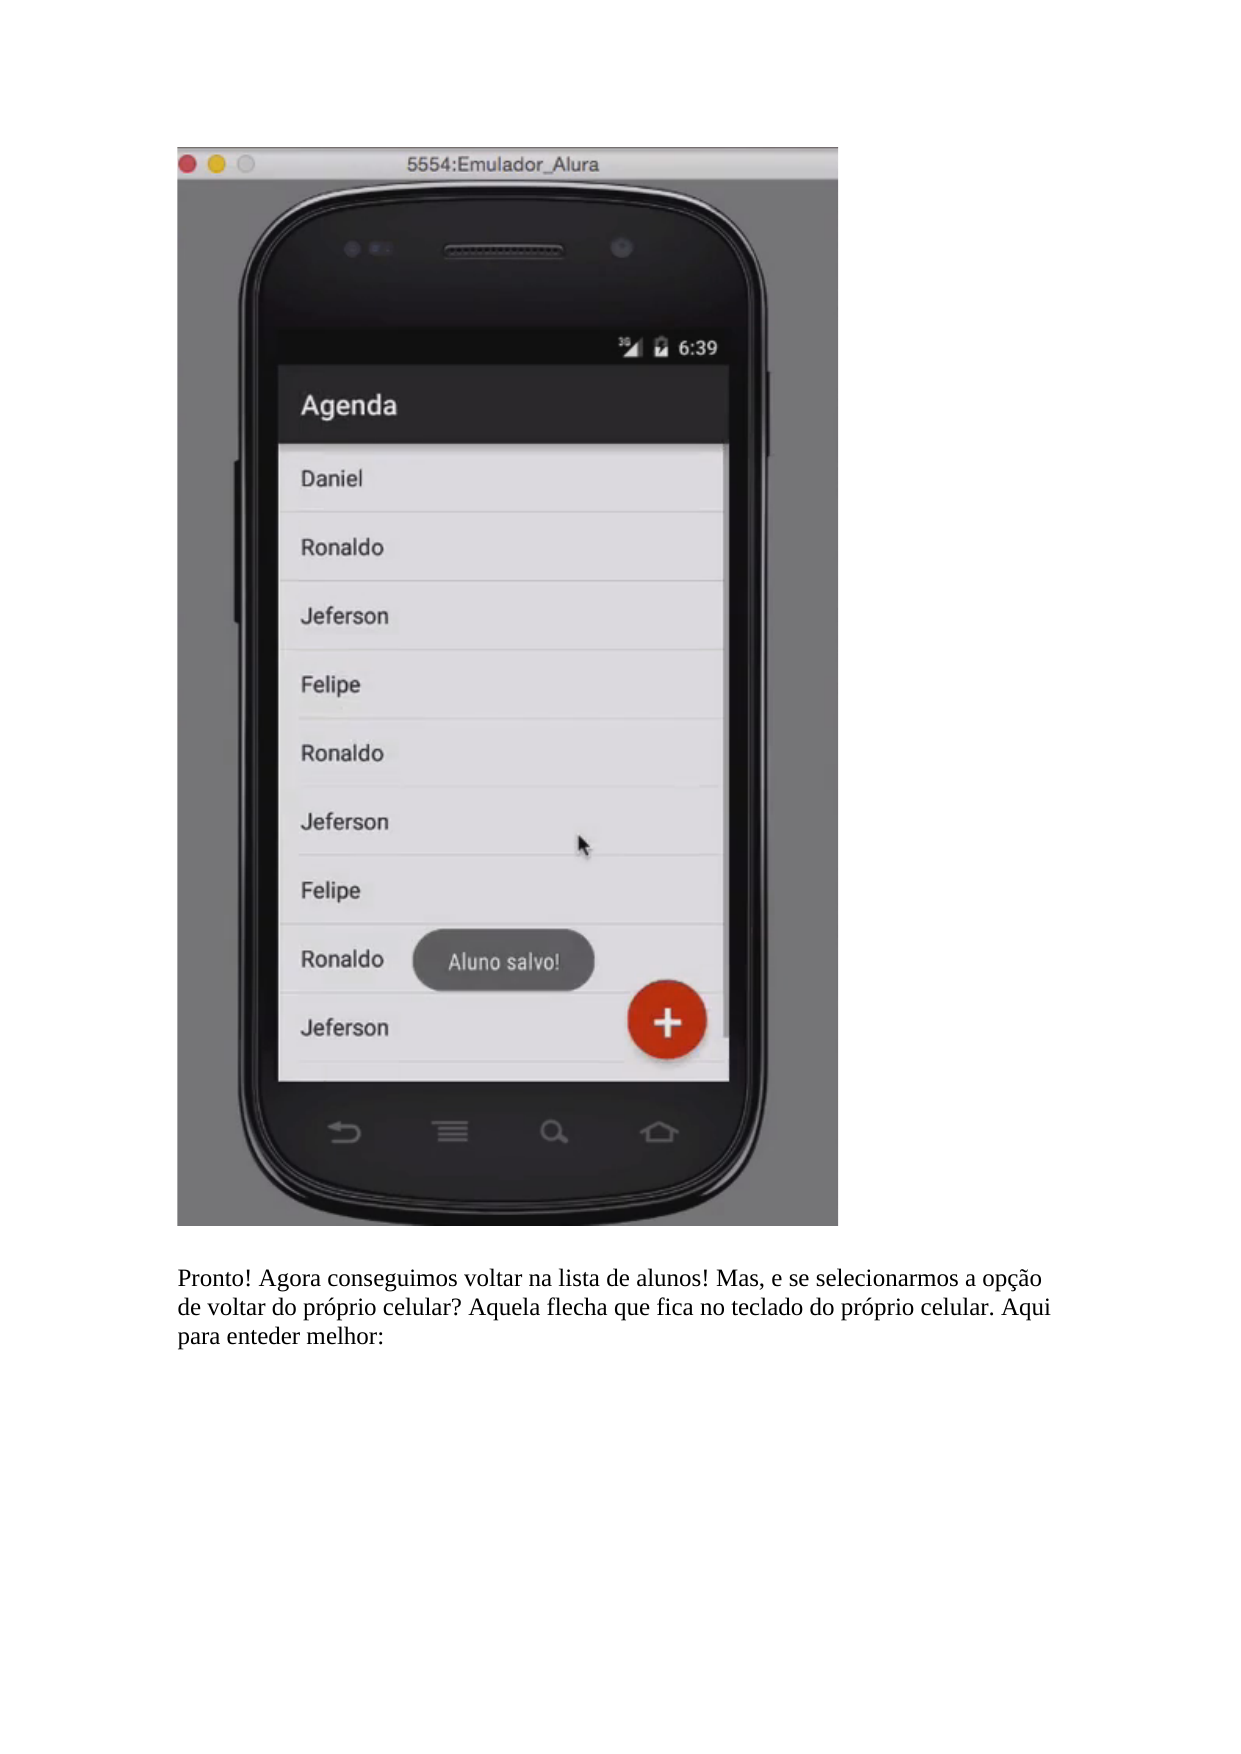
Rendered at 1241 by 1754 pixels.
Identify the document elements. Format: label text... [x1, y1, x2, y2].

text Pronto! Agora conseguimos voltar na lista de alunos! Mas, e se selecionarmos a opção de voltar do próprio celular? Aquela flecha que fica no teclado do próprio celular. Aqui para enteder melhor: [177, 1263, 1063, 1349]
picture [177, 147, 839, 1226]
